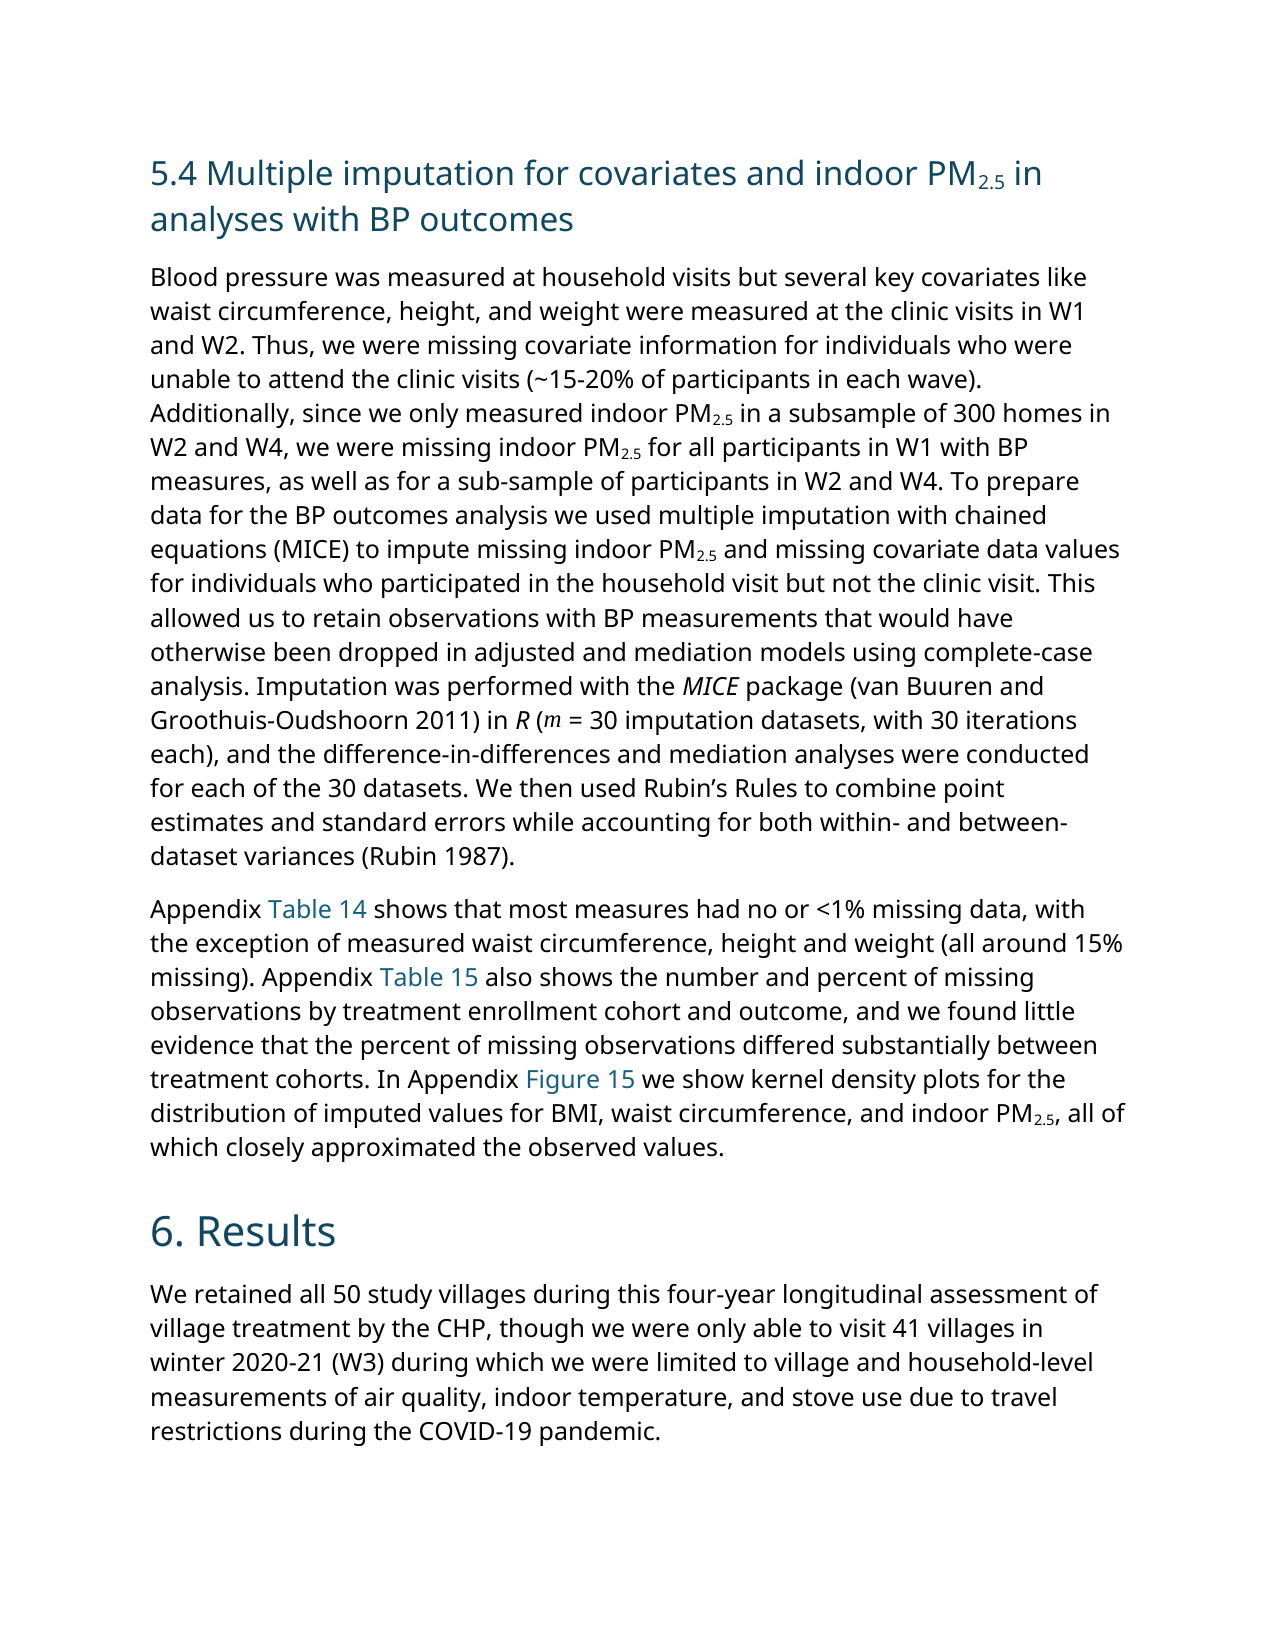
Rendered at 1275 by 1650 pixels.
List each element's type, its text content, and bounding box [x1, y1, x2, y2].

subtitle 5.4 Multiple imputation for covariates and indoor PM2.5 in analyses with BP outcomes [150, 150, 1125, 241]
text Appendix Table 14 shows that most measures had no or <1% missing data, with the exception of measured waist circumference, height and weight (all around 15% missing). Appendix Table 15 also shows the number and percent of missing observations by treatment enrollment cohort and outcome, and we found little evidence that the percent of missing observations differed substantially between treatment cohorts. In Appendix Figure 15 we show kernel density plots for the distribution of imputed values for BMI, waist circumference, and indoor PM2.5, all of which closely approximated the observed values. [150, 891, 1125, 1164]
text Blood pressure was measured at household visits but several key covariates like waist circumference, height, and weight were measured at the clinic visits in W1 and W2. Thus, we were missing covariate information for individuals who were unable to attend the clinic visits (~15-20% of participants in each wave). Additionally, since we only measured indoor PM2.5 in a subsample of 300 homes in W2 and W4, we were missing indoor PM2.5 for all participants in W1 with BP measures, as well as for a sub-sample of participants in W2 and W4. To prepare data for the BP outcomes analysis we used multiple imputation with chained equations (MICE) to impute missing indoor PM2.5 and missing covariate data values for individuals who participated in the household visit but not the clinic visit. This allowed us to retain observations with BP measurements that would have otherwise been dropped in adjusted and mediation models using complete-case analysis. Imputation was performed with the MICE package (van Buuren and Groothuis-Oudshoorn 2011) in R ( = 30 imputation datasets, with 30 iterations each), and the difference-in-differences and mediation analyses were conducted for each of the 30 datasets. We then used Rubin’s Rules to combine point estimates and standard errors while accounting for both within- and between-dataset variances (Rubin 1987). [150, 259, 1125, 873]
subtitle 6. Results [150, 1201, 1125, 1258]
text We retained all 50 study villages during this four-year longitudinal assessment of village treatment by the CHP, though we were only able to visit 41 villages in winter 2020-21 (W3) during which we were limited to village and household-level measurements of air quality, indoor temperature, and stove use due to travel restrictions during the COVID-19 pandemic. [150, 1277, 1125, 1447]
